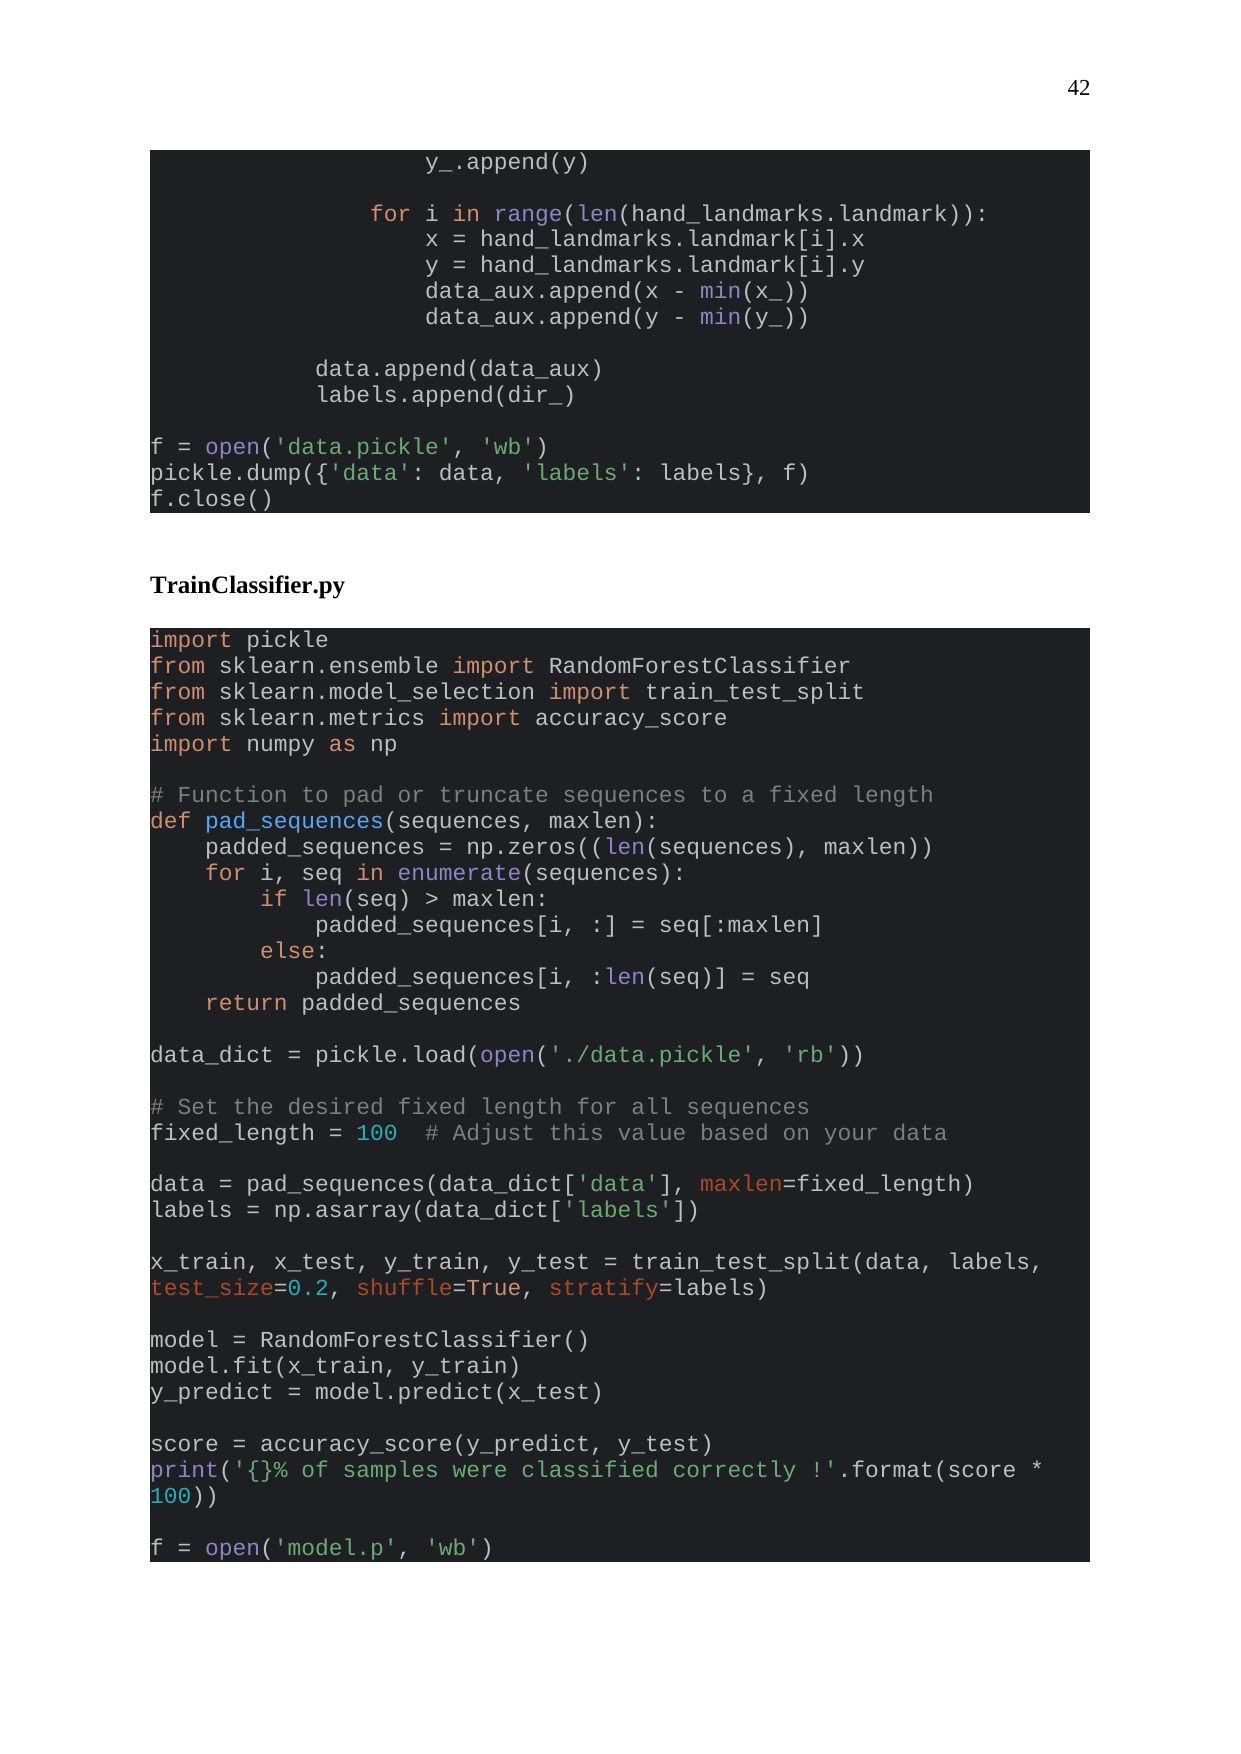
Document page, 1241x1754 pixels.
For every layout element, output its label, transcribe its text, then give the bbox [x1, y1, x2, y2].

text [150, 150, 1090, 513]
text TrainClassifier.py [150, 571, 1090, 599]
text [150, 628, 1090, 1562]
